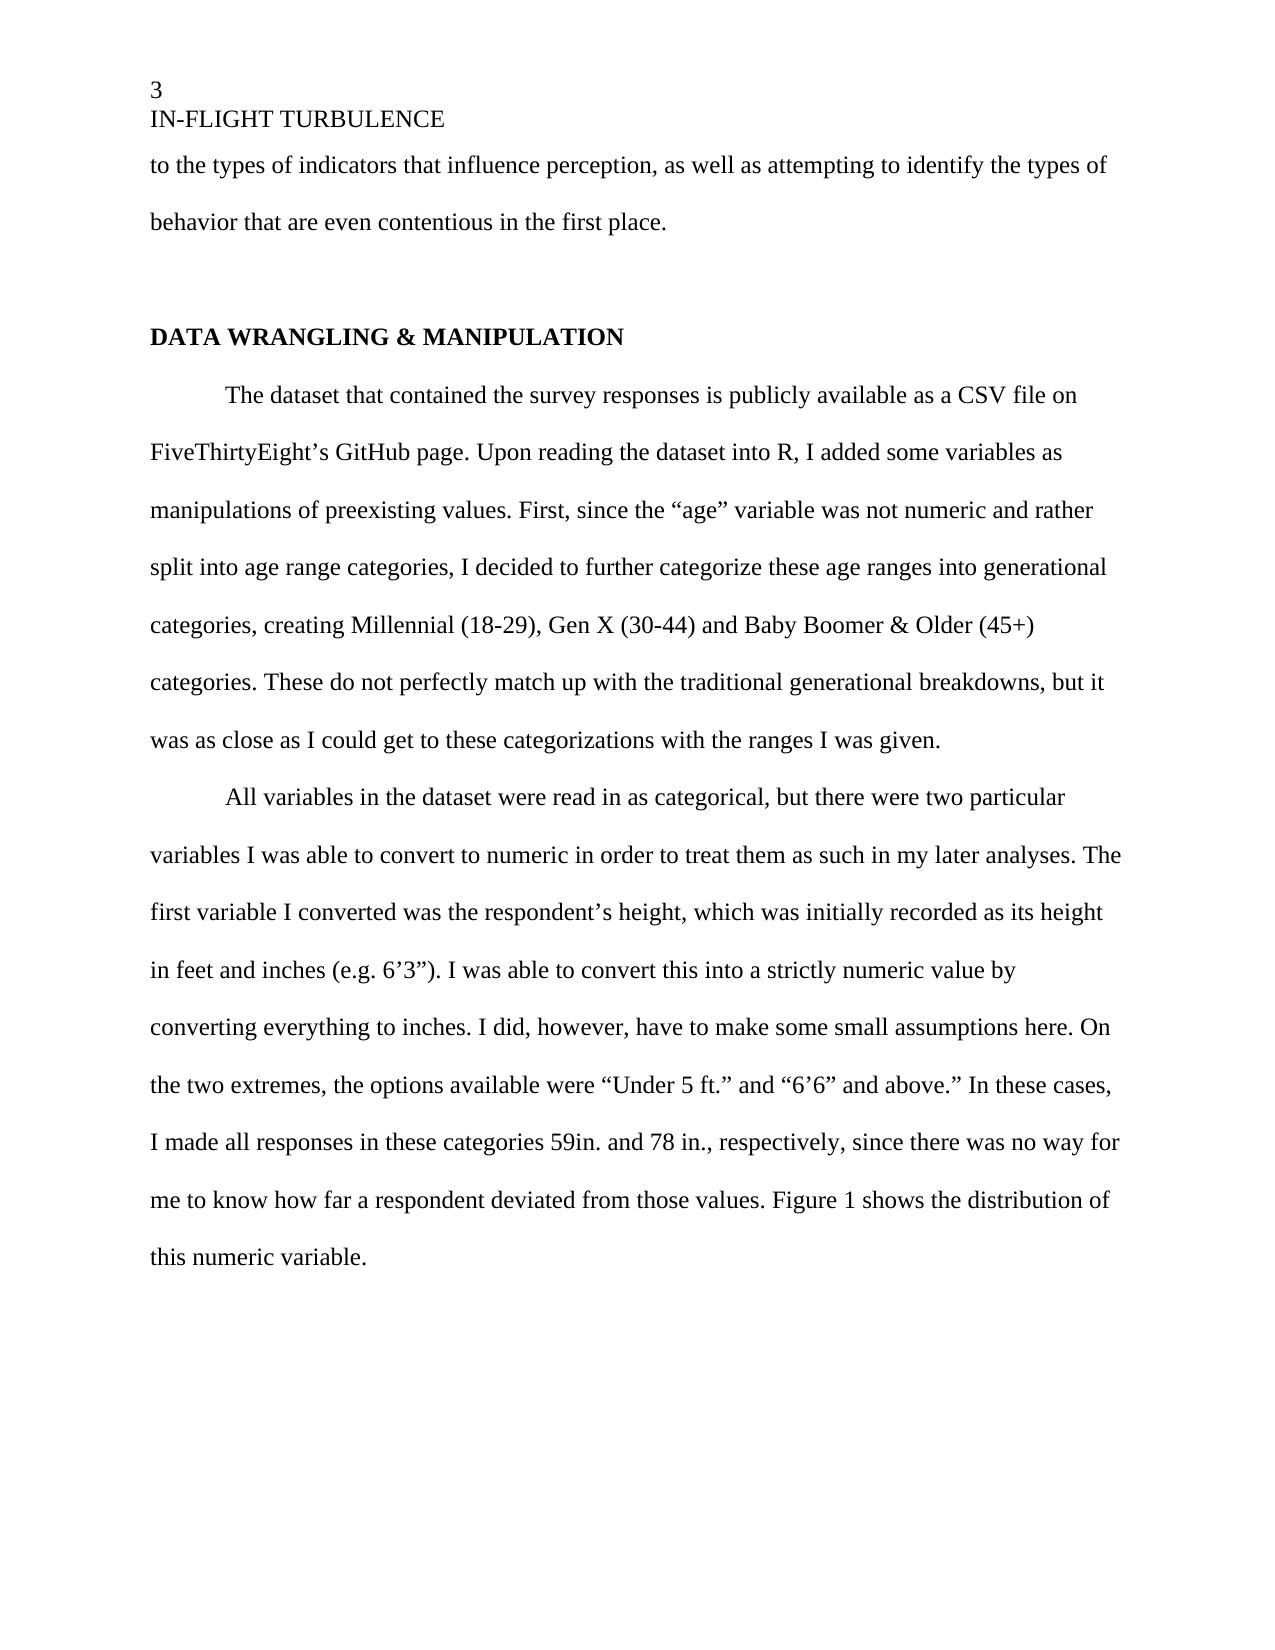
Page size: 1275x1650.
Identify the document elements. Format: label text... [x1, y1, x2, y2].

text The dataset that contained the survey responses is publicly available as a CSV file on FiveThirtyEight’s GitHub page. Upon reading the dataset into R, I added some variables as manipulations of preexisting values. First, since the “age” variable was not numeric and rather split into age range categories, I decided to further categorize these age ranges into generational categories, creating Millennial (18-29), Gen X (30-44) and Baby Boomer & Older (45+) categories. These do not perfectly match up with the traditional generational breakdowns, but it was as close as I could get to these categorizations with the ranges I was given. [150, 380, 1125, 754]
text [150, 150, 1125, 236]
text DATA WRANGLING & MANIPULATION [150, 322, 1125, 351]
text All variables in the dataset were read in as categorical, but there were two particular variables I was able to convert to numeric in order to treat them as such in my later analyses. The first variable I converted was the respondent’s height, which was initially recorded as its height in feet and inches (e.g. 6’3”). I was able to convert this into a strictly numeric value by converting everything to inches. I did, however, have to make some small assumptions here. On the two extremes, the options available were “Under 5 ft.” and “6’6” and above.” In these cases, I made all responses in these categories 59in. and 78 in., respectively, since there was no way for me to know how far a respondent deviated from those values. Figure 1 shows the distribution of this numeric variable. [150, 782, 1125, 1271]
